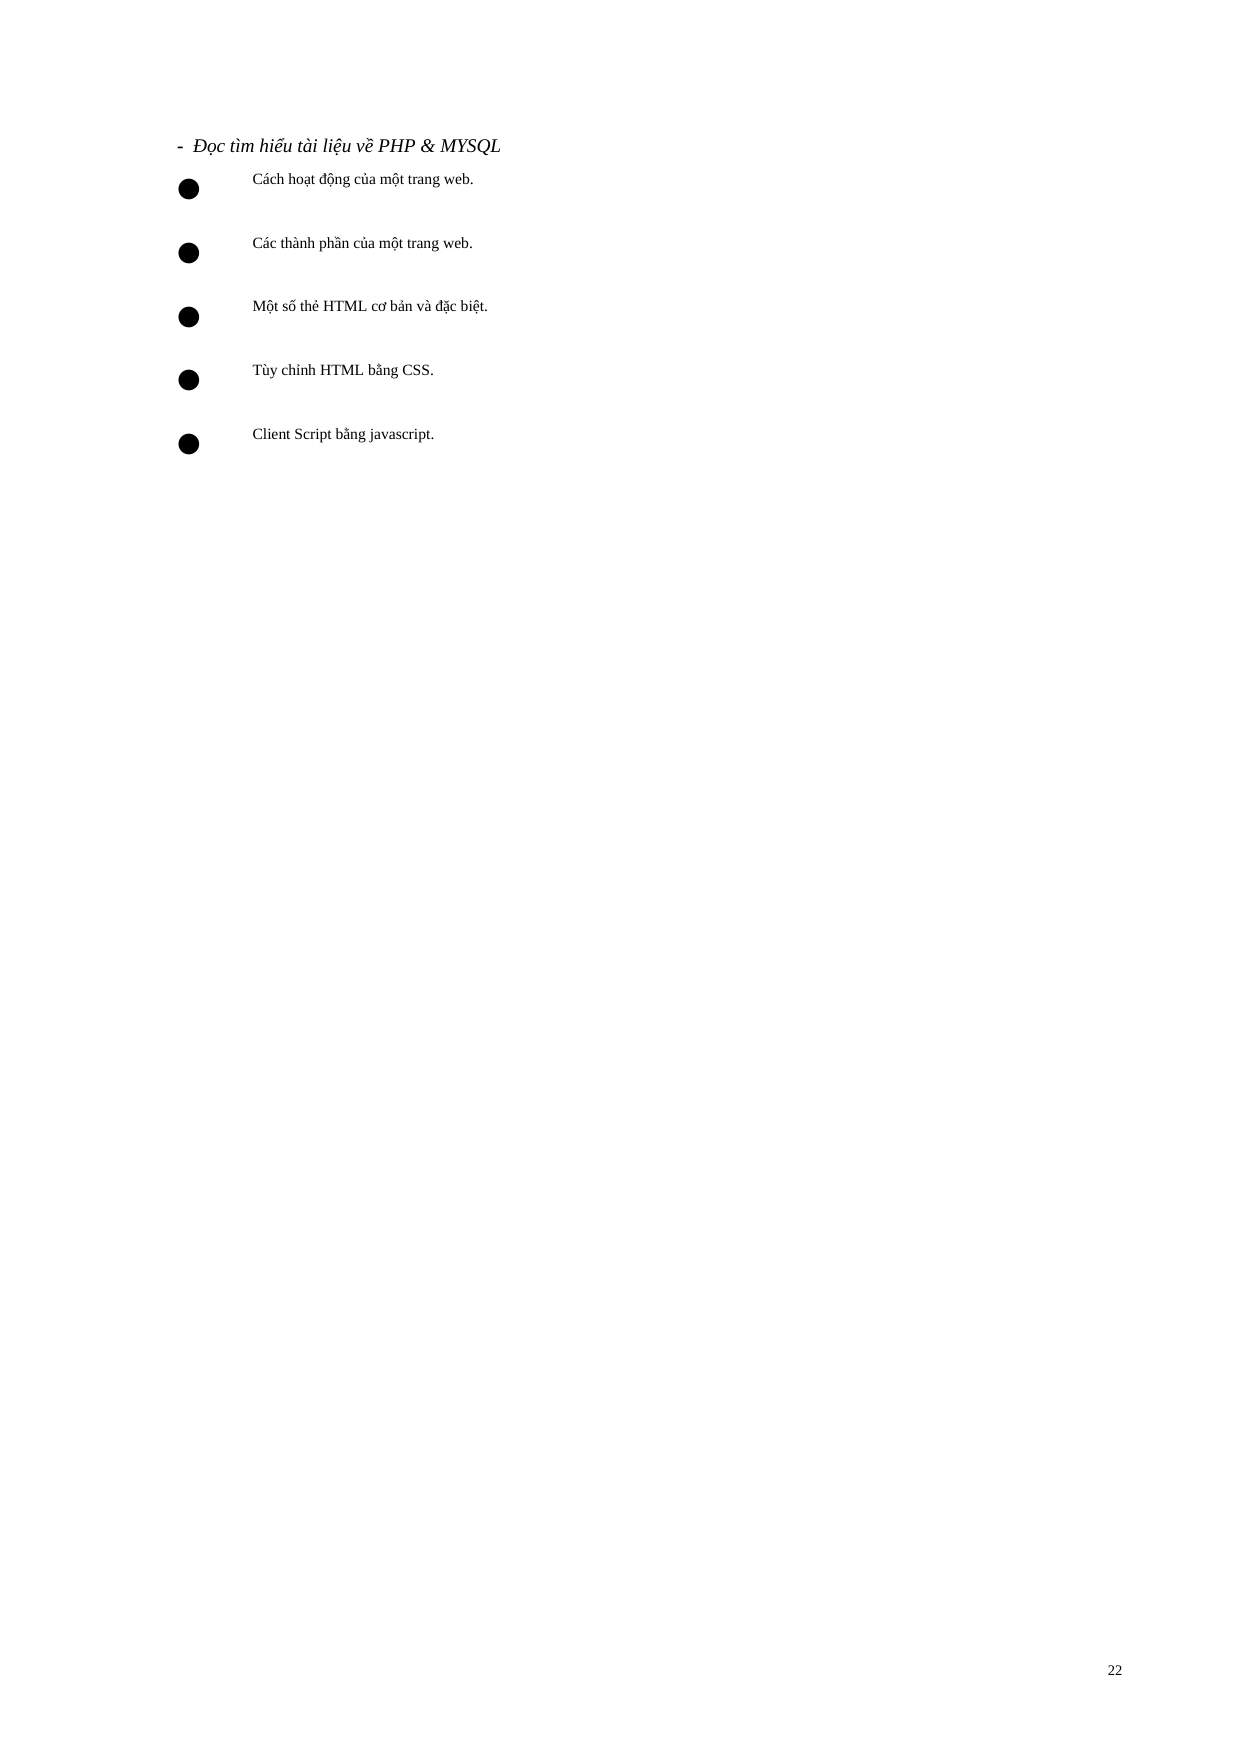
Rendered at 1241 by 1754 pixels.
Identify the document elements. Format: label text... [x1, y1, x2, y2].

text - Đọc tìm hiểu tài liệu về PHP & MYSQL [177, 118, 1122, 156]
list Một số thẻ HTML cơ bản và đặc biệt. [177, 284, 1122, 339]
list Cách hoạt động của một trang web. [177, 156, 1122, 212]
list Tùy chỉnh HTML bằng CSS. [177, 348, 1122, 403]
list Client Script bằng javascript. [177, 411, 1122, 467]
list Các thành phần của một trang web. [177, 220, 1122, 276]
